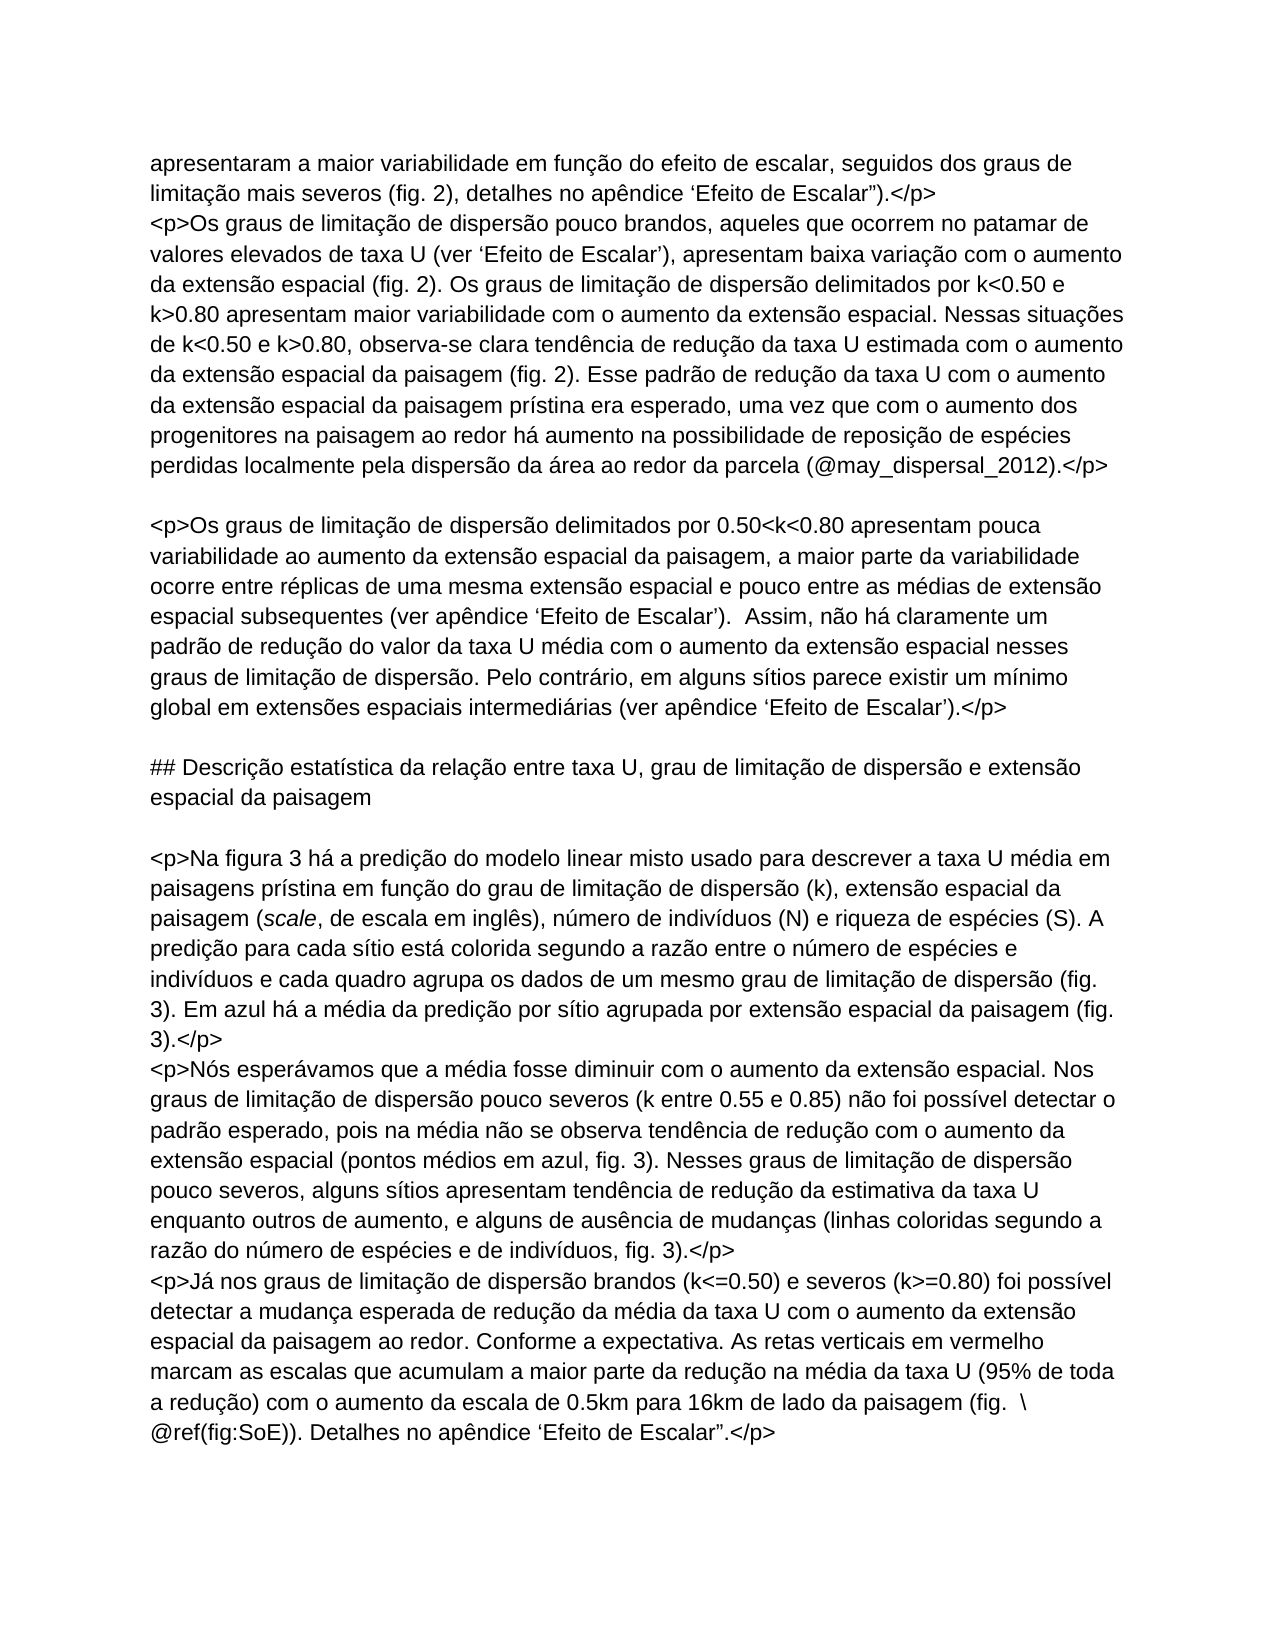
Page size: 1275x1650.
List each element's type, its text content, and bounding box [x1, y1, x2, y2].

text ## Descrição estatística da relação entre taxa U, grau de limitação de dispersão e extensão espacial da paisagem [150, 754, 1125, 811]
text <p>Os graus de limitação de dispersão delimitados por 0.50<k<0.80 apresentam pouca variabilidade ao aumento da extensão espacial da paisagem, a maior parte da variabilidade ocorre entre réplicas de uma mesma extensão espacial e pouco entre as médias de extensão espacial subsequentes (ver apêndice ‘Efeito de Escalar’). Assim, não há claramente um padrão de redução do valor da taxa U média com o aumento da extensão espacial nesses graus de limitação de dispersão. Pelo contrário, em alguns sítios parece existir um mínimo global em extensões espaciais intermediárias (ver apêndice ‘Efeito de Escalar’).</p> [150, 512, 1125, 720]
text <p>Na figura 3 há a predição do modelo linear misto usado para descrever a taxa U média em paisagens prístina em função do grau de limitação de dispersão (k), extensão espacial da paisagem (scale, de escala em inglês), número de indivíduos (N) e riqueza de espécies (S). A predição para cada sítio está colorida segundo a razão entre o número de espécies e indivíduos e cada quadro agrupa os dados de um mesmo grau de limitação de dispersão (fig. 3). Em azul há a média da predição por sítio agrupada por extensão espacial da paisagem (fig. 3).</p> [150, 845, 1125, 1052]
text <p>Já nos graus de limitação de dispersão brandos (k<=0.50) e severos (k>=0.80) foi possível detectar a mudança esperada de redução da média da taxa U com o aumento da extensão espacial da paisagem ao redor. Conforme a expectativa. As retas verticais em vermelho marcam as escalas que acumulam a maior parte da redução na média da taxa U (95% de toda a redução) com o aumento da escala de 0.5km para 16km de lado da paisagem (fig. \@ref(fig:SoE)). Detalhes no apêndice ‘Efeito de Escalar”.</p> [150, 1268, 1125, 1445]
text <p>Os graus de limitação de dispersão pouco brandos, aqueles que ocorrem no patamar de valores elevados de taxa U (ver ‘Efeito de Escalar’), apresentam baixa variação com o aumento da extensão espacial (fig. 2). Os graus de limitação de dispersão delimitados por k<0.50 e k>0.80 apresentam maior variabilidade com o aumento da extensão espacial. Nessas situações de k<0.50 e k>0.80, observa-se clara tendência de redução da taxa U estimada com o aumento da extensão espacial da paisagem (fig. 2). Esse padrão de redução da taxa U com o aumento da extensão espacial da paisagem prístina era esperado, uma vez que com o aumento dos progenitores na paisagem ao redor há aumento na possibilidade de reposição de espécies perdidas localmente pela dispersão da área ao redor da parcela (@may_dispersal_2012).</p> [150, 210, 1125, 478]
text <p>Nós esperávamos que a média fosse diminuir com o aumento da extensão espacial. Nos graus de limitação de dispersão pouco severos (k entre 0.55 e 0.85) não foi possível detectar o padrão esperado, pois na média não se observa tendência de redução com o aumento da extensão espacial (pontos médios em azul, fig. 3). Nesses graus de limitação de dispersão pouco severos, alguns sítios apresentam tendência de redução da estimativa da taxa U enquanto outros de aumento, e alguns de ausência de mudanças (linhas coloridas segundo a razão do número de espécies e de indivíduos, fig. 3).</p> [150, 1056, 1125, 1264]
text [150, 150, 1125, 207]
